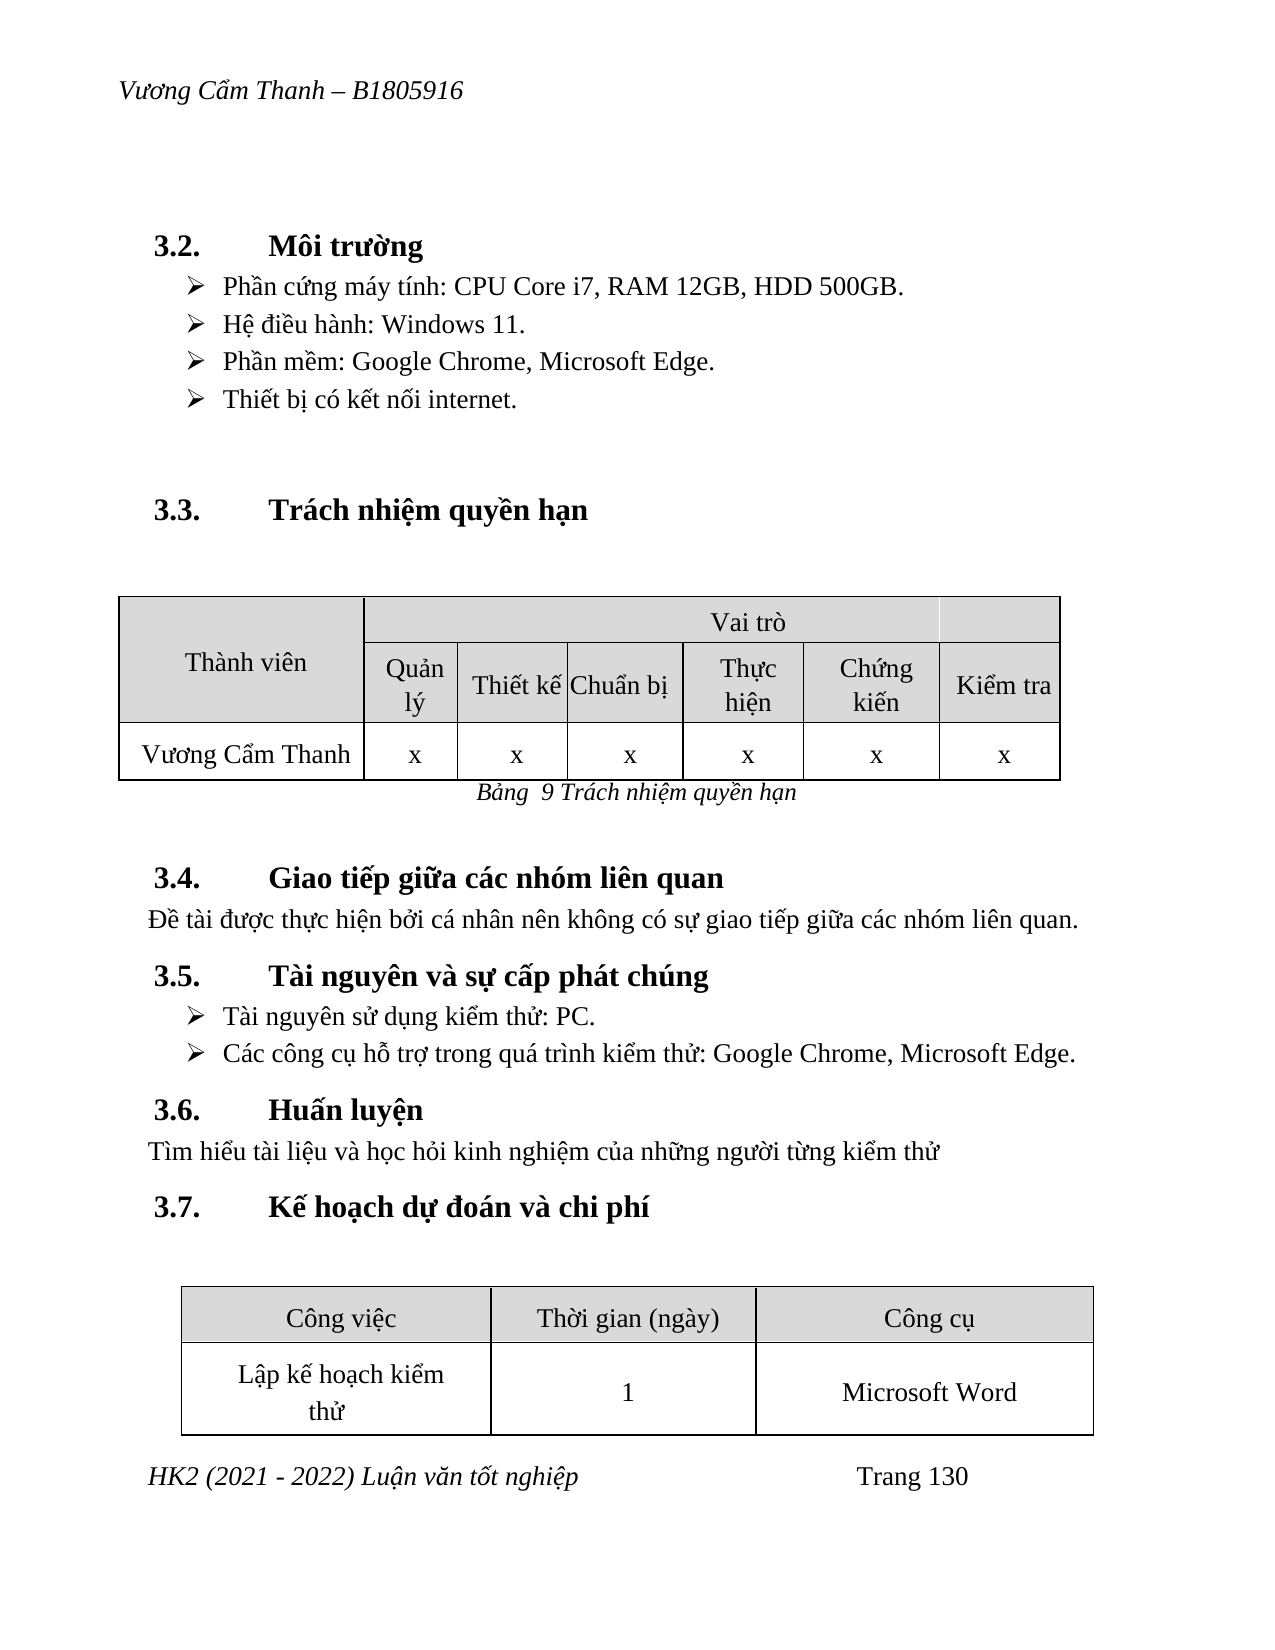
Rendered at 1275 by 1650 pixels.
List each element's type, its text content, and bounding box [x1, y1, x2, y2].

table_cell Microsoft Word [757, 1343, 1093, 1434]
table_header Công cụ [757, 1287, 1093, 1341]
table_cell Kiểm tra [940, 643, 1059, 722]
subtitle Trách nhiệm quyền hạn [148, 474, 1157, 531]
list Phần mềm: Google Chrome, Microsoft Edge. [185, 345, 1157, 377]
text Đề tài được thực hiện bởi cá nhân nên không có sự giao tiếp giữa các nhóm liên quan. [118, 903, 1157, 934]
text Tìm hiểu tài liệu và học hỏi kinh nghiệm của những người từng kiểm thử [118, 1135, 1157, 1166]
table_cell Lập kế hoạch kiểm thử [182, 1343, 490, 1434]
table_cell x [365, 723, 457, 779]
list Các công cụ hỗ trợ trong quá trình kiểm thử: Google Chrome, Microsoft Edge. [185, 1037, 1157, 1069]
table_header Thành viên [120, 597, 364, 722]
table_cell Chứng kiến [804, 643, 939, 722]
subtitle Giao tiếp giữa các nhóm liên quan [148, 860, 1157, 896]
table_cell Quản lý [365, 643, 457, 722]
table_cell x [940, 723, 1059, 779]
table_cell Vương Cẩm Thanh [120, 723, 363, 779]
subtitle Môi trường [148, 227, 1157, 263]
list Hệ điều hành: Windows 11. [185, 308, 1157, 339]
subtitle Kế hoạch dự đoán và chi phí [148, 1189, 1157, 1225]
table_header [803, 597, 939, 642]
table_cell Thực hiện [684, 643, 803, 722]
text Bảng 17 Trách nhiệm quyền hạn [118, 781, 1157, 806]
subtitle Tài nguyên và sự cấp phát chúng [148, 957, 1157, 993]
table_cell x [568, 723, 682, 779]
subtitle Huấn luyện [148, 1092, 1157, 1128]
table_header [940, 597, 1059, 642]
table_cell Thiết kế [458, 643, 567, 722]
table_header [365, 597, 458, 642]
table_header Công việc [182, 1287, 491, 1341]
table_cell x [804, 723, 939, 779]
table_cell x [458, 723, 567, 779]
table_header Thời gian (ngày) [492, 1287, 756, 1341]
table_cell Chuẩn bị [568, 643, 682, 722]
list Phần cứng máy tính: CPU Core i7, RAM 12GB, HDD 500GB. [185, 270, 1157, 302]
list Tài nguyên sử dụng kiểm thử: PC. [185, 1000, 1157, 1031]
table_header Vai trò [683, 597, 803, 642]
list Thiết bị có kết nối internet. [185, 383, 1157, 414]
table_cell 1 [492, 1343, 755, 1434]
table_cell x [684, 723, 803, 779]
table_header [458, 597, 683, 642]
